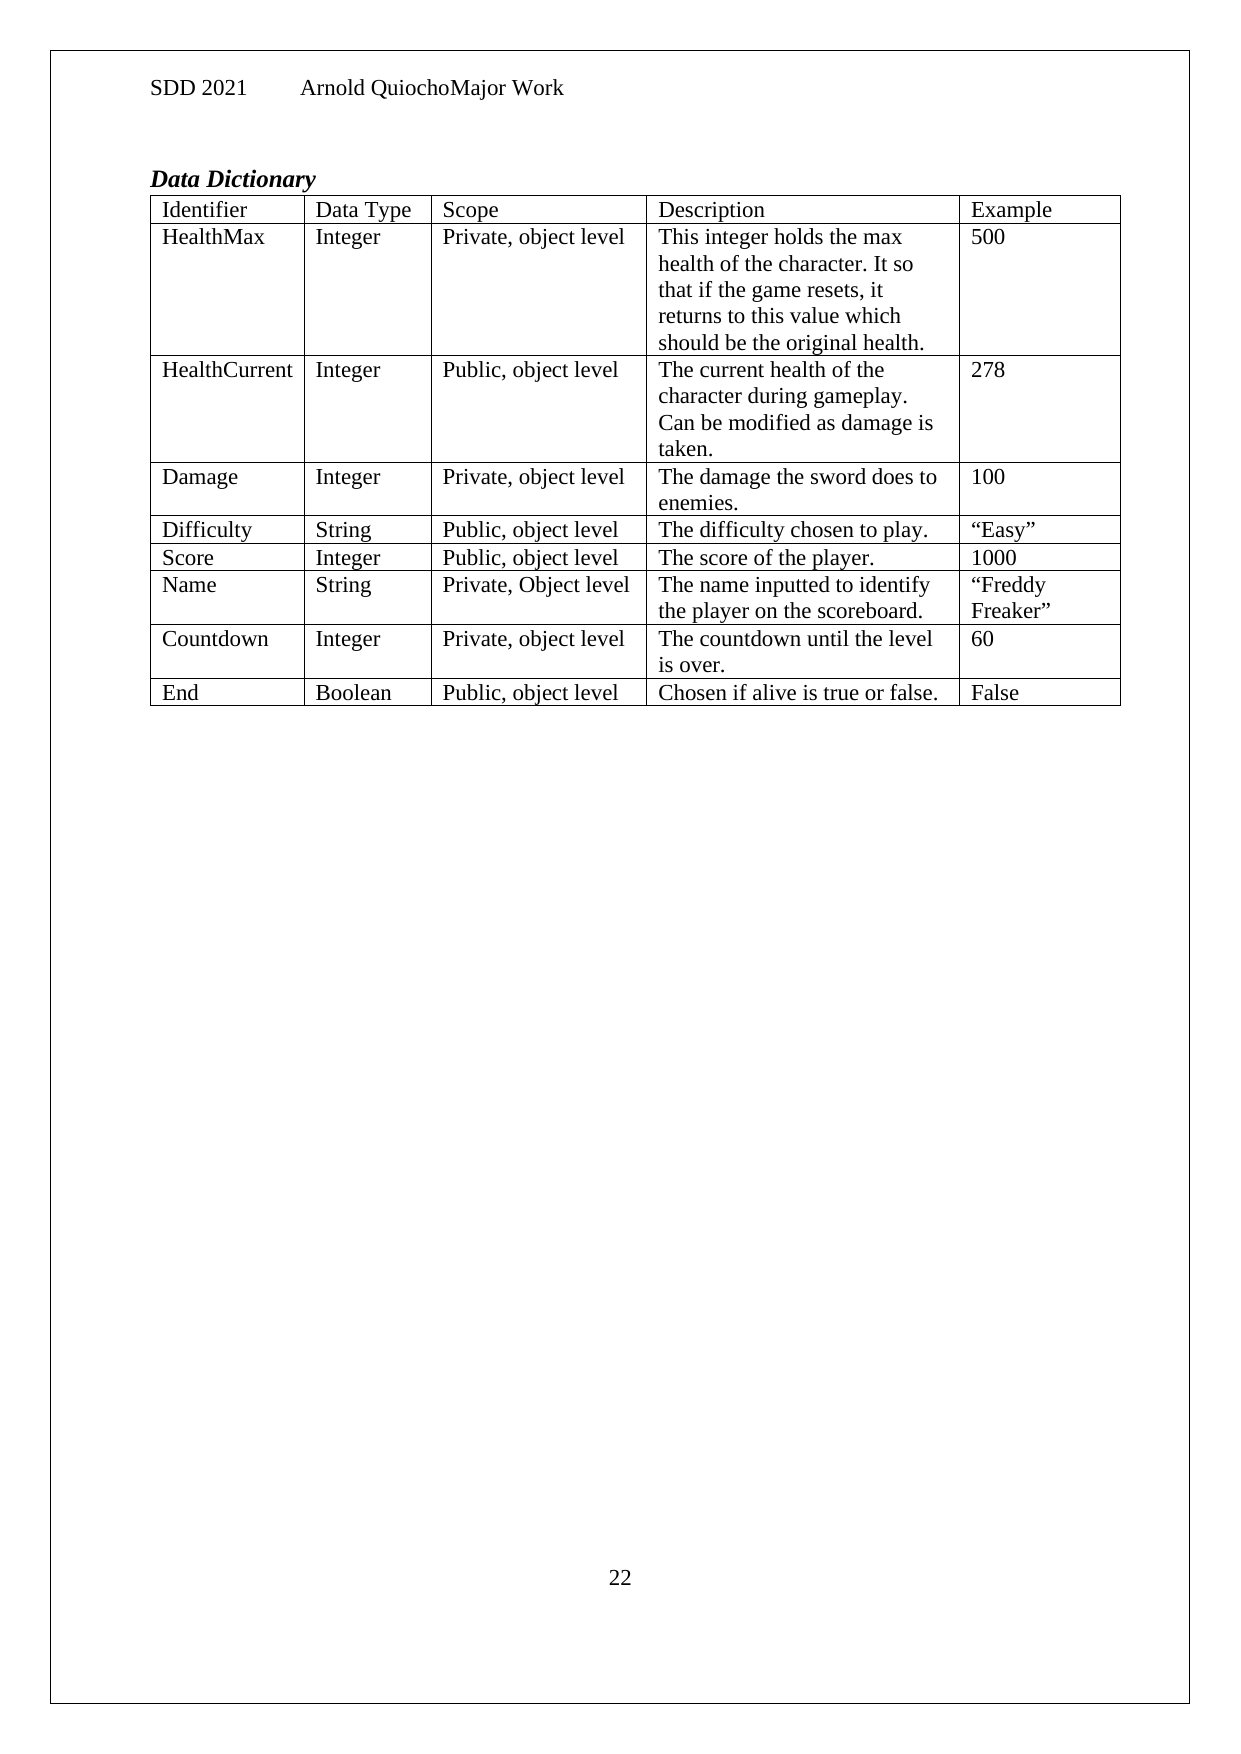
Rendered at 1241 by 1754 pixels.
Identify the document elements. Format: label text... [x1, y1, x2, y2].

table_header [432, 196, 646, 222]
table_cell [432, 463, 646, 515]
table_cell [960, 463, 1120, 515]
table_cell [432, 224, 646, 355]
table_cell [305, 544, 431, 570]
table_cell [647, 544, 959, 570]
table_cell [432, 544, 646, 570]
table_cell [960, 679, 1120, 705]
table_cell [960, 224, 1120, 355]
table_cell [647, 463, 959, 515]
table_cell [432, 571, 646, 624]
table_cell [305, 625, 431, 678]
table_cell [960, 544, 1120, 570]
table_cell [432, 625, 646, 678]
subtitle Data Dictionary [150, 164, 1090, 193]
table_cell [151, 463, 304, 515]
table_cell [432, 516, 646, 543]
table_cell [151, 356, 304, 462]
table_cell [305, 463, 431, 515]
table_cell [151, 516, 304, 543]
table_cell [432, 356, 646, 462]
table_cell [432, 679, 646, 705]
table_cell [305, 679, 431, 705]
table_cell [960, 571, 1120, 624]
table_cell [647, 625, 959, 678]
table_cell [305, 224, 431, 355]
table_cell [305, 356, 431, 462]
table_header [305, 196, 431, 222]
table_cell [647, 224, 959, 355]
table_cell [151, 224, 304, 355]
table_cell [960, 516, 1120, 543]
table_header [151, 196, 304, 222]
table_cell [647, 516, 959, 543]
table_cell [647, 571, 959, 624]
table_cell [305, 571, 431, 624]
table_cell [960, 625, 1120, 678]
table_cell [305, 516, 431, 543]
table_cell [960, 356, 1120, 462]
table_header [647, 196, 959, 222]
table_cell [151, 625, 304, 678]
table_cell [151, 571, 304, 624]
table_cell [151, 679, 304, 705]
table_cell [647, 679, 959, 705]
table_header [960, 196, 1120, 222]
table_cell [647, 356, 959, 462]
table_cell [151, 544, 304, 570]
